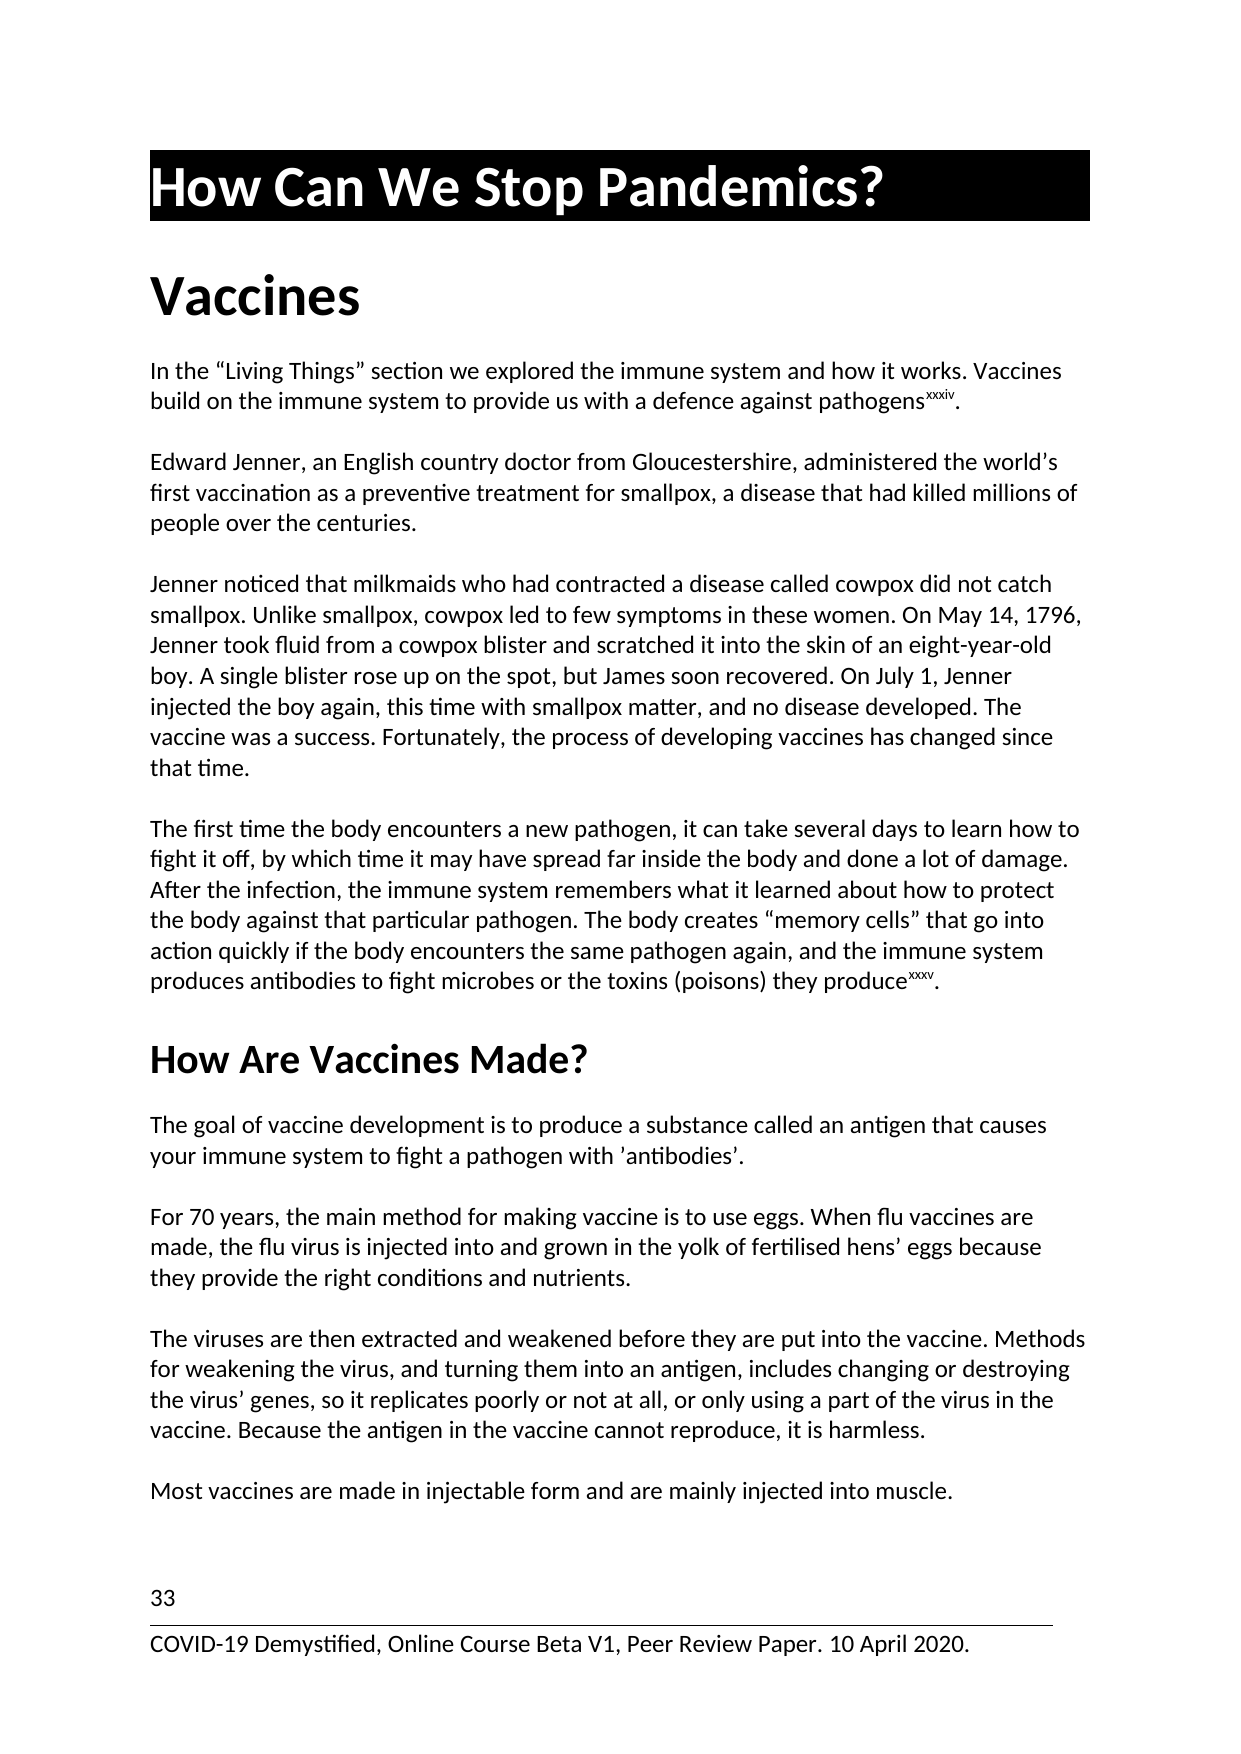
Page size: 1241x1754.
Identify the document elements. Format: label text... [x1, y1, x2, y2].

text The goal of vaccine development is to produce a substance called an antigen that causes your immune system to fight a pathogen with ’antibodies’. [150, 1109, 1090, 1170]
subtitle How Are Vaccines Made? [150, 1033, 1090, 1084]
text Most vaccines are made in injectable form and are mainly injected into muscle. [150, 1476, 1090, 1506]
text In the “Living Things” section we explored the immune system and how it works. Vaccines build on the immune system to provide us with a defence against pathogens. [150, 355, 1090, 416]
text For 70 years, the main method for making vaccine is to use eggs. When flu vaccines are made, the flu virus is injected into and grown in the yolk of fertilised hens’ eggs because they provide the right conditions and nutrients. [150, 1201, 1090, 1292]
text The viruses are then extracted and weakened before they are put into the vaccine. Methods for weakening the virus, and turning them into an antigen, includes changing or destroying the virus’ genes, so it replicates poorly or not at all, or only using a part of the virus in the vaccine. Because the antigen in the vaccine cannot reproduce, it is harmless. [150, 1323, 1090, 1445]
subtitle How Can We Stop Pandemics? [150, 150, 1090, 221]
text The first time the body encounters a new pathogen, it can take several days to learn how to fight it off, by which time it may have spread far inside the body and done a lot of damage. After the infection, the immune system remembers what it learned about how to protect the body against that particular pathogen. The body creates “memory cells” that go into action quickly if the body encounters the same pathogen again, and the immune system produces antibodies to fight microbes or the toxins (poisons) they produce. [150, 813, 1090, 996]
subtitle Vaccines [150, 259, 1090, 330]
text Edward Jenner, an English country doctor from Gloucestershire, administered the world’s first vaccination as a preventive treatment for smallpox, a disease that had killed millions of people over the centuries. [150, 447, 1090, 538]
text Jenner noticed that milkmaids who had contracted a disease called cowpox did not catch smallpox. Unlike smallpox, cowpox led to few symptoms in these women. On May 14, 1796, Jenner took fluid from a cowpox blister and scratched it into the skin of an eight-year-old boy. A single blister rose up on the spot, but James soon recovered. On July 1, Jenner injected the boy again, this time with smallpox matter, and no disease developed. The vaccine was a success. Fortunately, the process of developing vaccines has changed since that time. [150, 569, 1090, 782]
